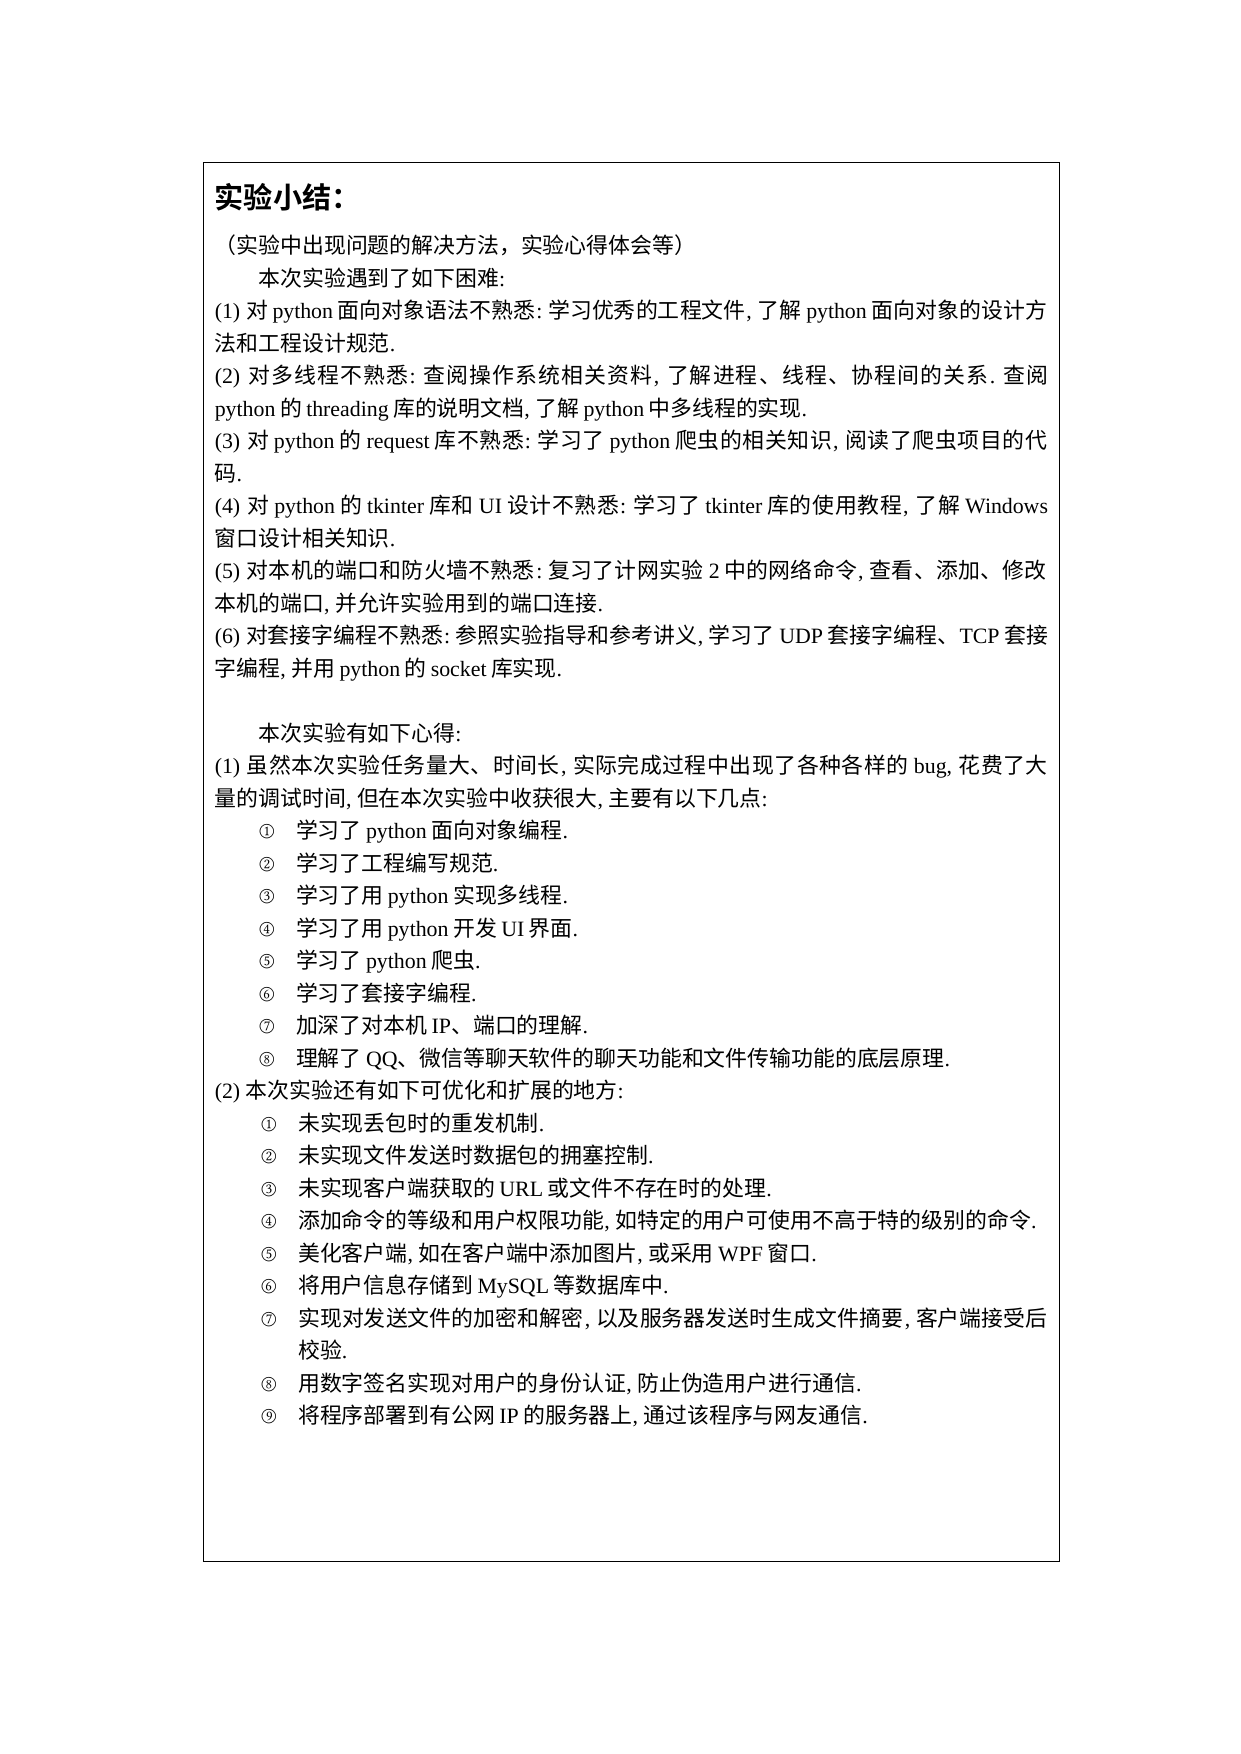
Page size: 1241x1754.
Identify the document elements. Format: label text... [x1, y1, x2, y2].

table_cell 实验小结： （实验中出现问题的解决方法，实验心得体会等） 本次实验遇到了如下困难: (1) 对python面向对象语法不熟悉: 学习优秀的工程文件, 了解python面向对象的设计方法和工程设计规范. (2) 对多线程不熟悉: 查阅操作系统相关资料, 了解进程、线程、协程间的关系. 查阅python的threading库的说明文档, 了解python中多线程的实现. (3) 对python的request库不熟悉: 学习了python爬虫的相关知识, 阅读了爬虫项目的代码. (4) 对python的tkinter库和UI设计不熟悉: 学习了tkinter库的使用教程, 了解Windows窗口设计相关知识. (5) 对本机的端口和防火墙不熟悉: 复习了计网实验2中的网络命令, 查看、添加、修改本机的端口, 并允许实验用到的端口连接. (6) 对套接字编程不熟悉: 参照实验指导和参考讲义, 学习了UDP套接字编程、TCP套接字编程, 并用python的socket库实现. 本次实验有如下心得: (1) 虽然本次实验任务量大、时间长, 实际完成过程中出现了各种各样的bug, 花费了大量的调试时间, 但在本次实验中收获很大, 主要有以下几点: 学习了python面向对象编程. 学习了工程编写规范. 学习了用python实现多线程. 学习了用python开发UI界面. 学习了python爬虫. 学习了套接字编程. 加深了对本机IP、端口的理解. 理解了QQ、微信等聊天软件的聊天功能和文件传输功能的底层原理. (2) 本次实验还有如下可优化和扩展的地方: 未实现丢包时的重发机制. 未实现文件发送时数据包的拥塞控制. 未实现客户端获取的URL或文件不存在时的处理. 添加命令的等级和用户权限功能, 如特定的用户可使用不高于特的级别的命令. 美化客户端, 如在客户端中添加图片, 或采用WPF窗口. 将用户信息存储到MySQL等数据库中. 实现对发送文件的加密和解密, 以及服务器发送时生成文件摘要, 客户端接受后校验. 用数字签名实现对用户的身份认证, 防止伪造用户进行通信. 将程序部署到有公网IP的服务器上, 通过该程序与网友通信. [204, 163, 1059, 1561]
